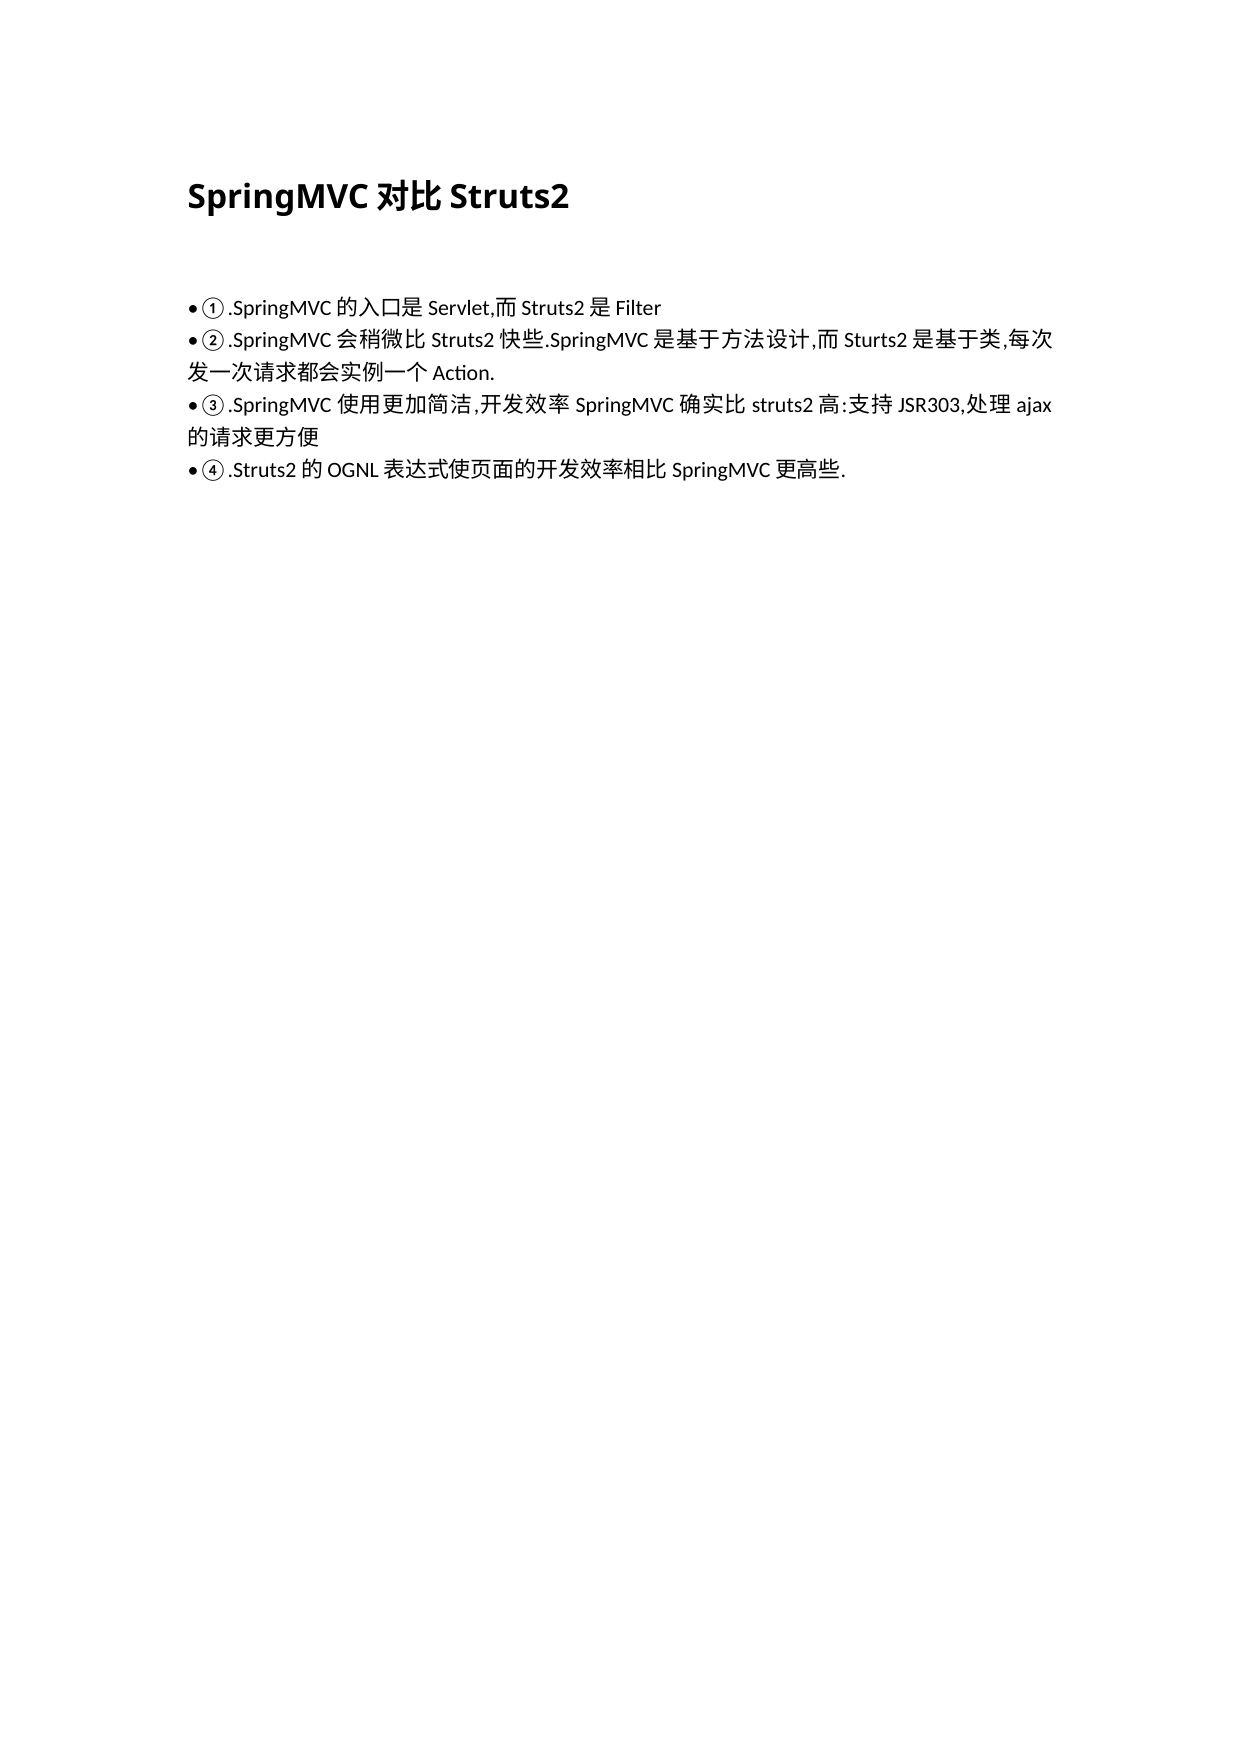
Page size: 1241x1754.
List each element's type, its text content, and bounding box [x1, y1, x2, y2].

subtitle SpringMVC对比Struts2 [187, 162, 1053, 227]
text •①.SpringMVC的入口是Servlet,而Struts2是Filter [187, 289, 1053, 322]
text •③.SpringMVC使用更加简洁,开发效率SpringMVC确实比struts2高:支持JSR303,处理ajax的请求更方便 [187, 387, 1053, 452]
text •②.SpringMVC会稍微比Struts2快些.SpringMVC是基于方法设计,而Sturts2是基于类,每次发一次请求都会实例一个Action. [187, 322, 1053, 387]
text •④.Struts2的OGNL表达式使页面的开发效率相比SpringMVC更高些. [187, 452, 1053, 484]
